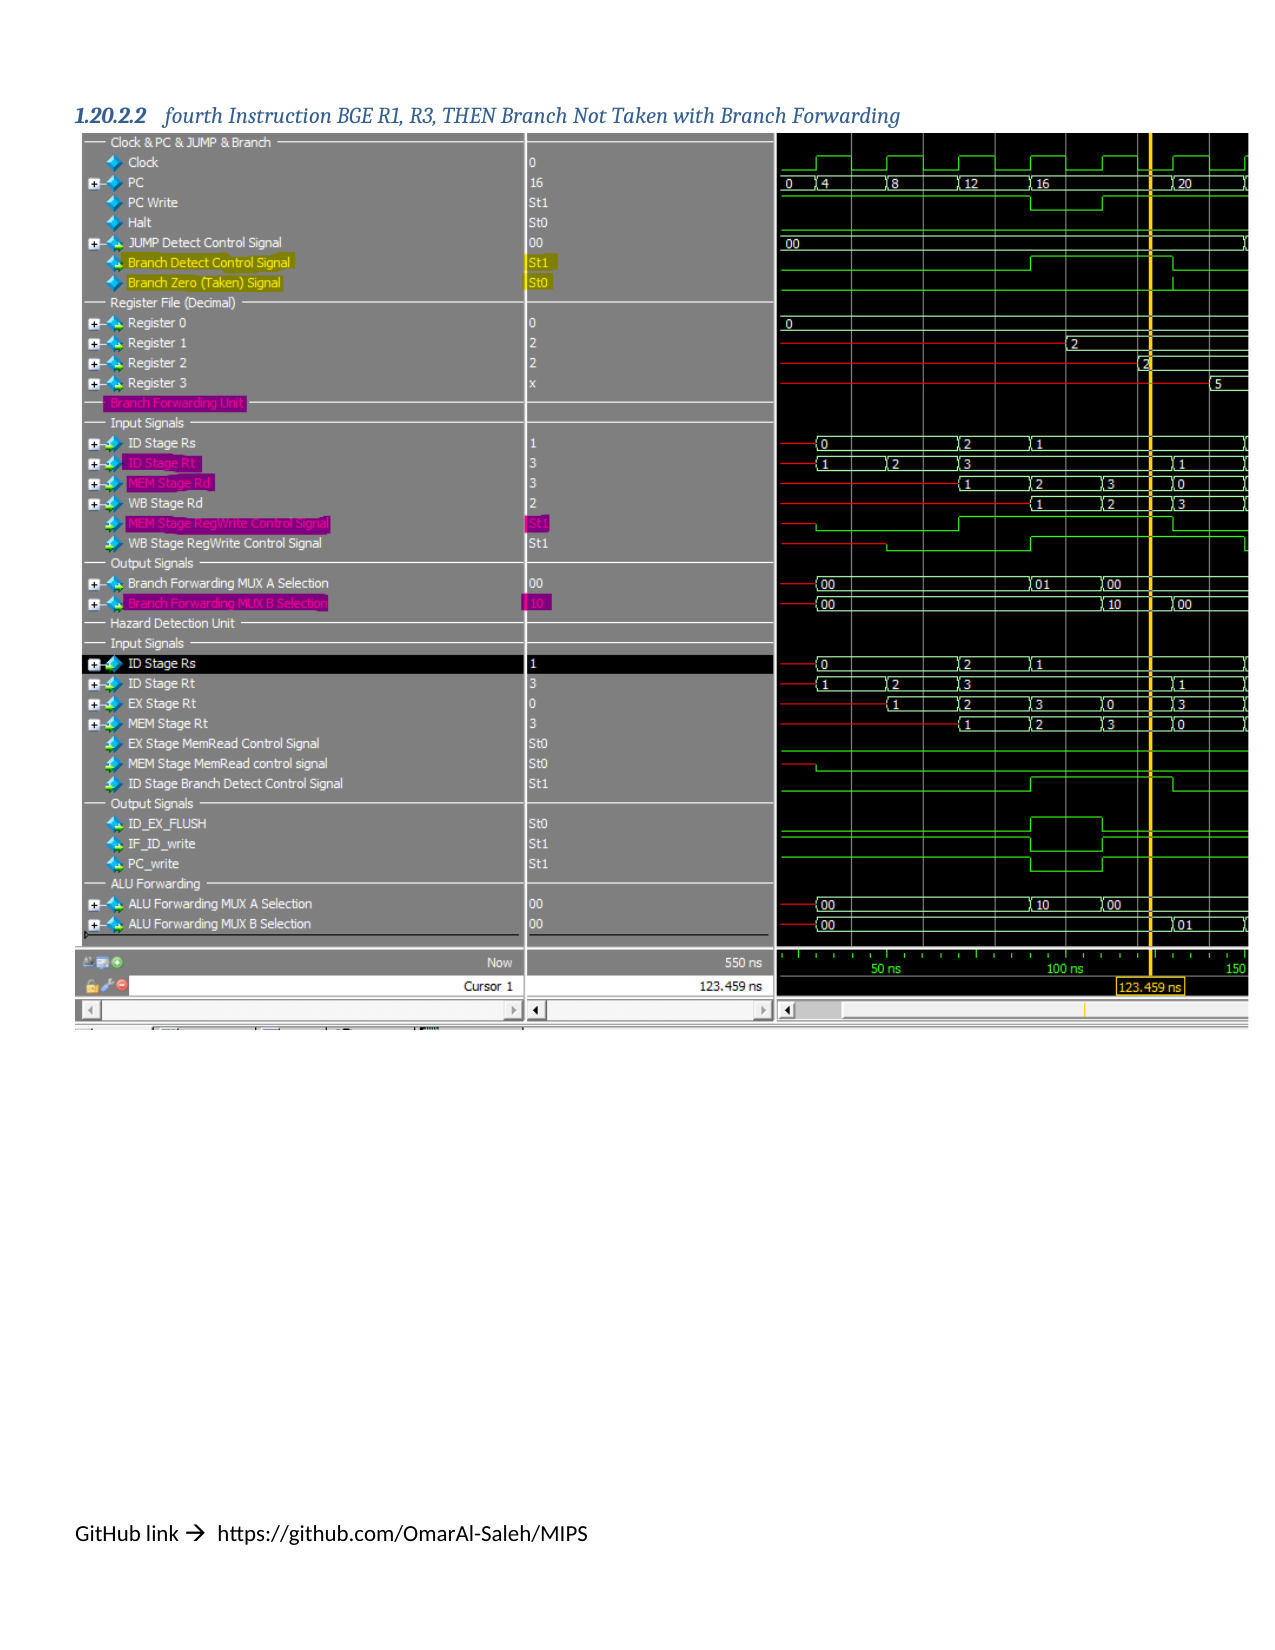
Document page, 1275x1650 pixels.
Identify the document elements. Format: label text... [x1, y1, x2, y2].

picture [75, 133, 1249, 1030]
subtitle fourth Instruction BGE R1, R3, THEN Branch Not Taken with Branch Forwarding [75, 103, 1200, 129]
